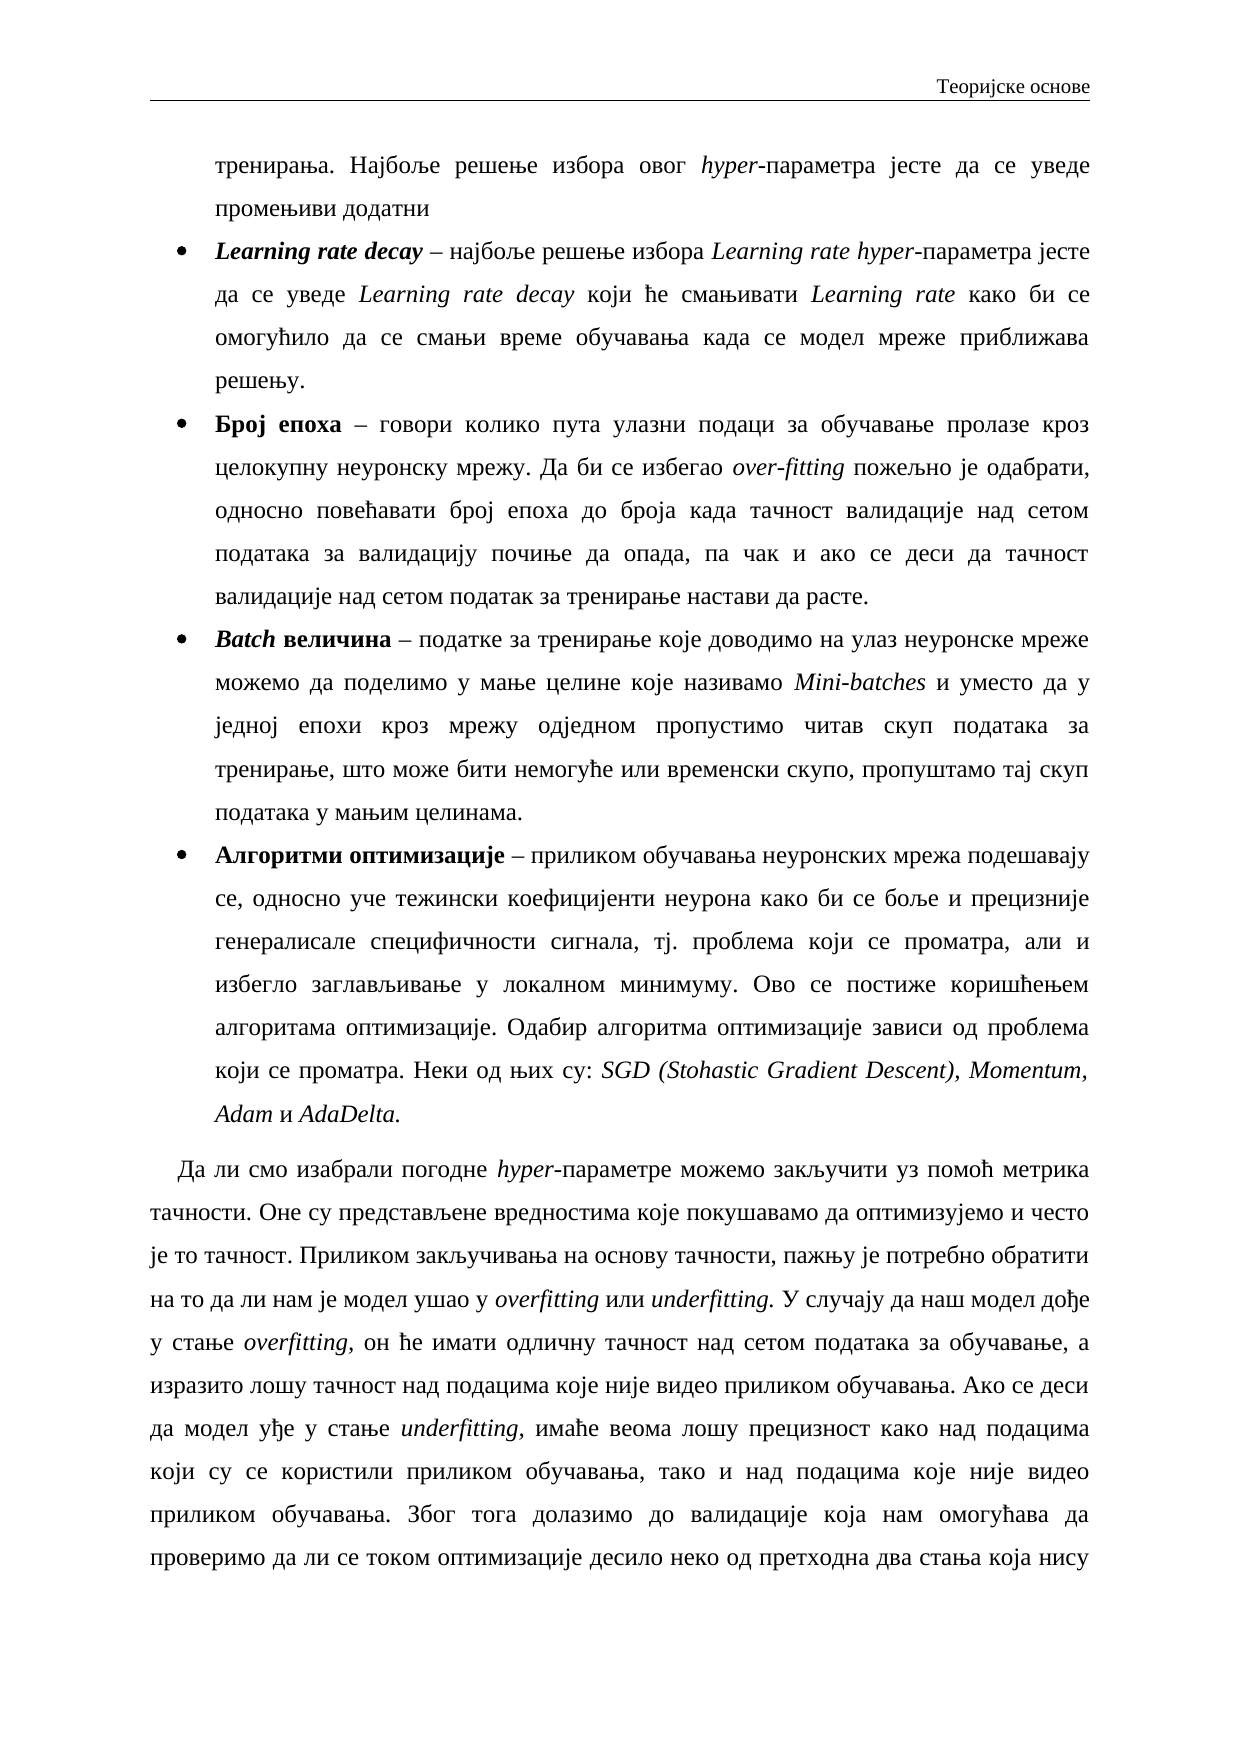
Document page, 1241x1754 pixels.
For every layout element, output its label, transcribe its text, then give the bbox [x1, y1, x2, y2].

list Learning rate decay – најбоље решење избора Learning rate hyper-параметра јесте да се уведе Learning rate decay који ће смањивати Learning rate како би се омогућило да се смањи време обучавања када се модел мреже приближава решењу. [177, 236, 1090, 394]
list Алгоритми оптимизације – приликом обучавања неуронских мрежа подешавају се, односно уче тежински коефицијенти неурона како би се боље и прецизније генералисале специфичности сигнала, тј. проблема који се проматра, али и избегло заглављивање у локалном минимуму. Ово се постиже коришћењем алгоритама оптимизације. Одабир алгоритма оптимизације зависи од проблема који се проматра. Неки од њих су: SGD (Stohastic Gradient Descent), Momentum, Adam и AdaDelta. [177, 840, 1090, 1127]
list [177, 150, 1090, 222]
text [150, 1154, 1090, 1571]
list Број епоха – говори колико пута улазни подаци за обучавање пролазе кроз целокупну неуронску мрежу. Да би се избегао over-fitting пожељно је одабрати, односно повећавати број епоха до броја када тачност валидације над сетом података за валидацију почиње да опада, па чак и ако се деси да тачност валидације над сетом податак за тренирање настави да расте. [177, 409, 1090, 610]
list Batch величина – податке за тренирање које доводимо на улаз неуронске мреже можемо да поделимо у мање целине које називамо Mini-batches и уместо да у једној епохи кроз мрежу одједном пропустимо читав скуп података за тренирање, што може бити немогуће или временски скупо, пропуштамо тај скуп података у мањим целинама. [177, 624, 1090, 826]
